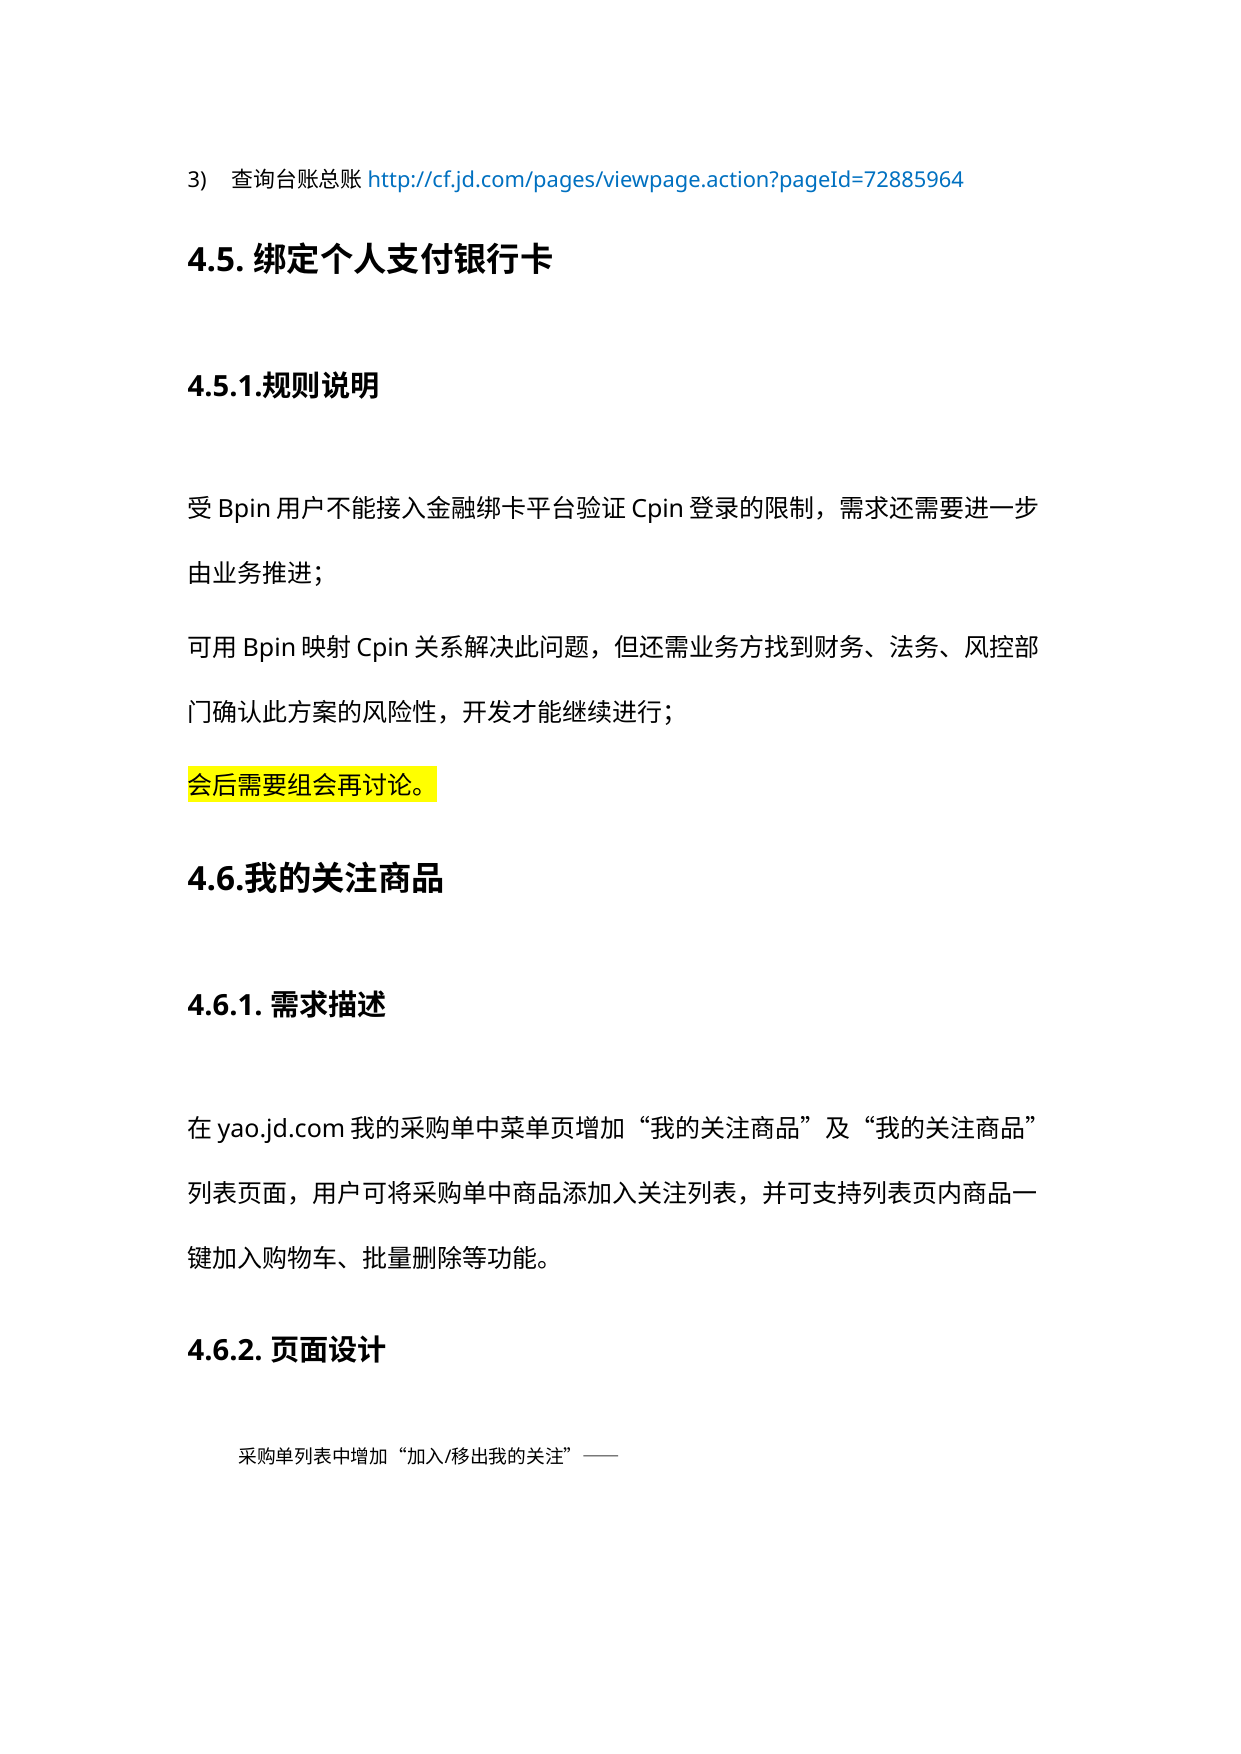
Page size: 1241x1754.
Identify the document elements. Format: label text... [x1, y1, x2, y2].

text 可用Bpin映射Cpin关系解决此问题，但还需业务方找到财务、法务、风控部门确认此方案的风险性，开发才能继续进行； [187, 613, 1053, 743]
text 受Bpin用户不能接入金融绑卡平台验证Cpin登录的限制，需求还需要进一步由业务推进； [187, 474, 1053, 604]
subtitle 4.5. 绑定个人支付银行卡 [187, 224, 1053, 289]
list 查询台账总账 http://cf.jd.com/pages/viewpage.action?pageId=72885964 [187, 162, 1053, 194]
subtitle 4.6.我的关注商品 [187, 843, 1053, 908]
subtitle 4.5.1.规则说明 [187, 351, 1053, 416]
subtitle 4.6.1. 需求描述 [187, 971, 1053, 1036]
subtitle 4.6.2. 页面设计 [187, 1316, 1053, 1381]
text 采购单列表中增加“加入/移出我的关注”—— [238, 1439, 1053, 1471]
text 会后需要组会再讨论。 [187, 751, 1053, 816]
text 在yao.jd.com我的采购单中菜单页增加“我的关注商品”及“我的关注商品”列表页面，用户可将采购单中商品添加入关注列表，并可支持列表页内商品一键加入购物车、批量删除等功能。 [187, 1094, 1053, 1289]
